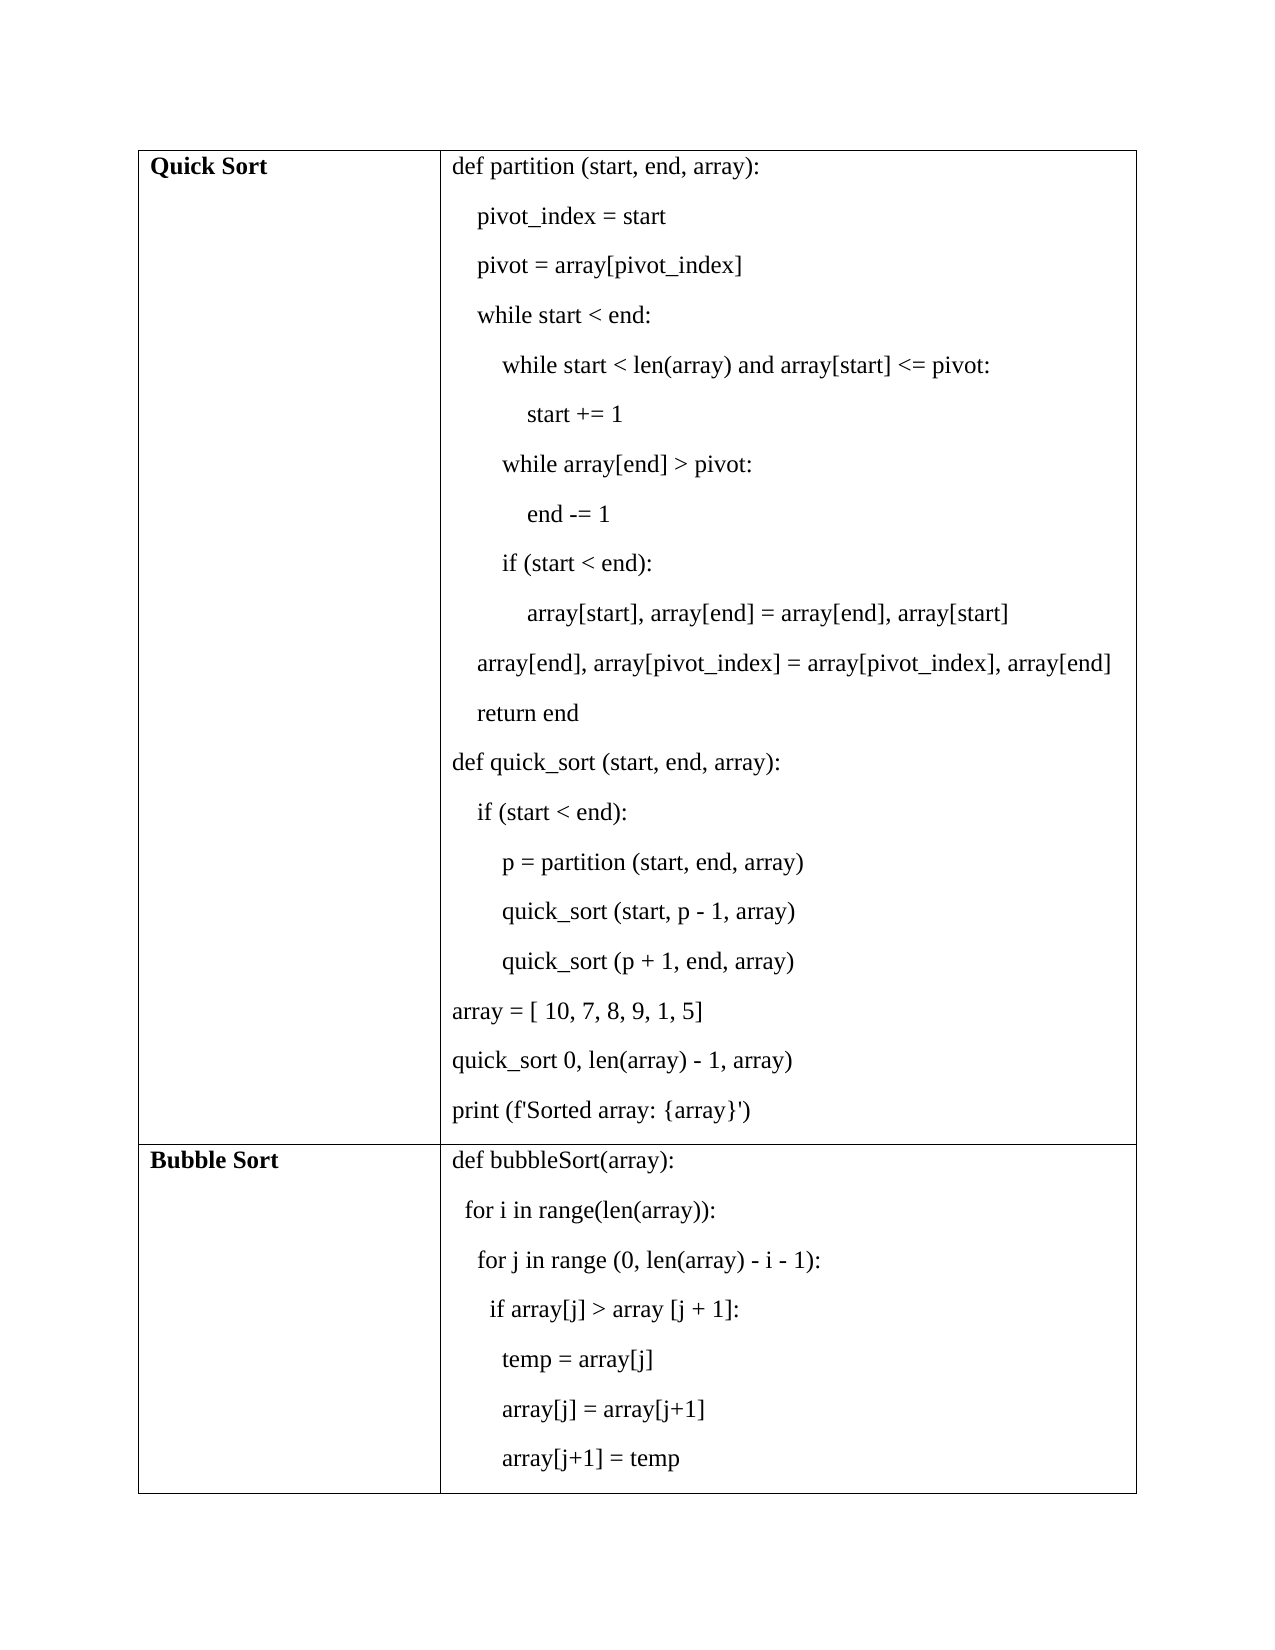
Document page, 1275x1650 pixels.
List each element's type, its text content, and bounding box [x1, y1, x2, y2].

table_cell Quick Sort [139, 151, 440, 1144]
table_cell Bubble Sort [139, 1145, 440, 1493]
table_cell def partition (start, end, array): pivot_index = start pivot = array[pivot_index] while start < end: while start < len(array) and array[start] <= pivot: start += 1 while array[end] > pivot: end -= 1 if (start < end): array[start], array[end] = array[end], array[start] array[end], array[pivot_index] = array[pivot_index], array[end] return end def quick_sort (start, end, array): if (start < end): p = partition (start, end, array) quick_sort (start, p - 1, array) quick_sort (p + 1, end, array) array = [ 10, 7, 8, 9, 1, 5] quick_sort 0, len(array) - 1, array) print (f'Sorted array: {array}') [441, 151, 1136, 1144]
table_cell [441, 1145, 1136, 1493]
